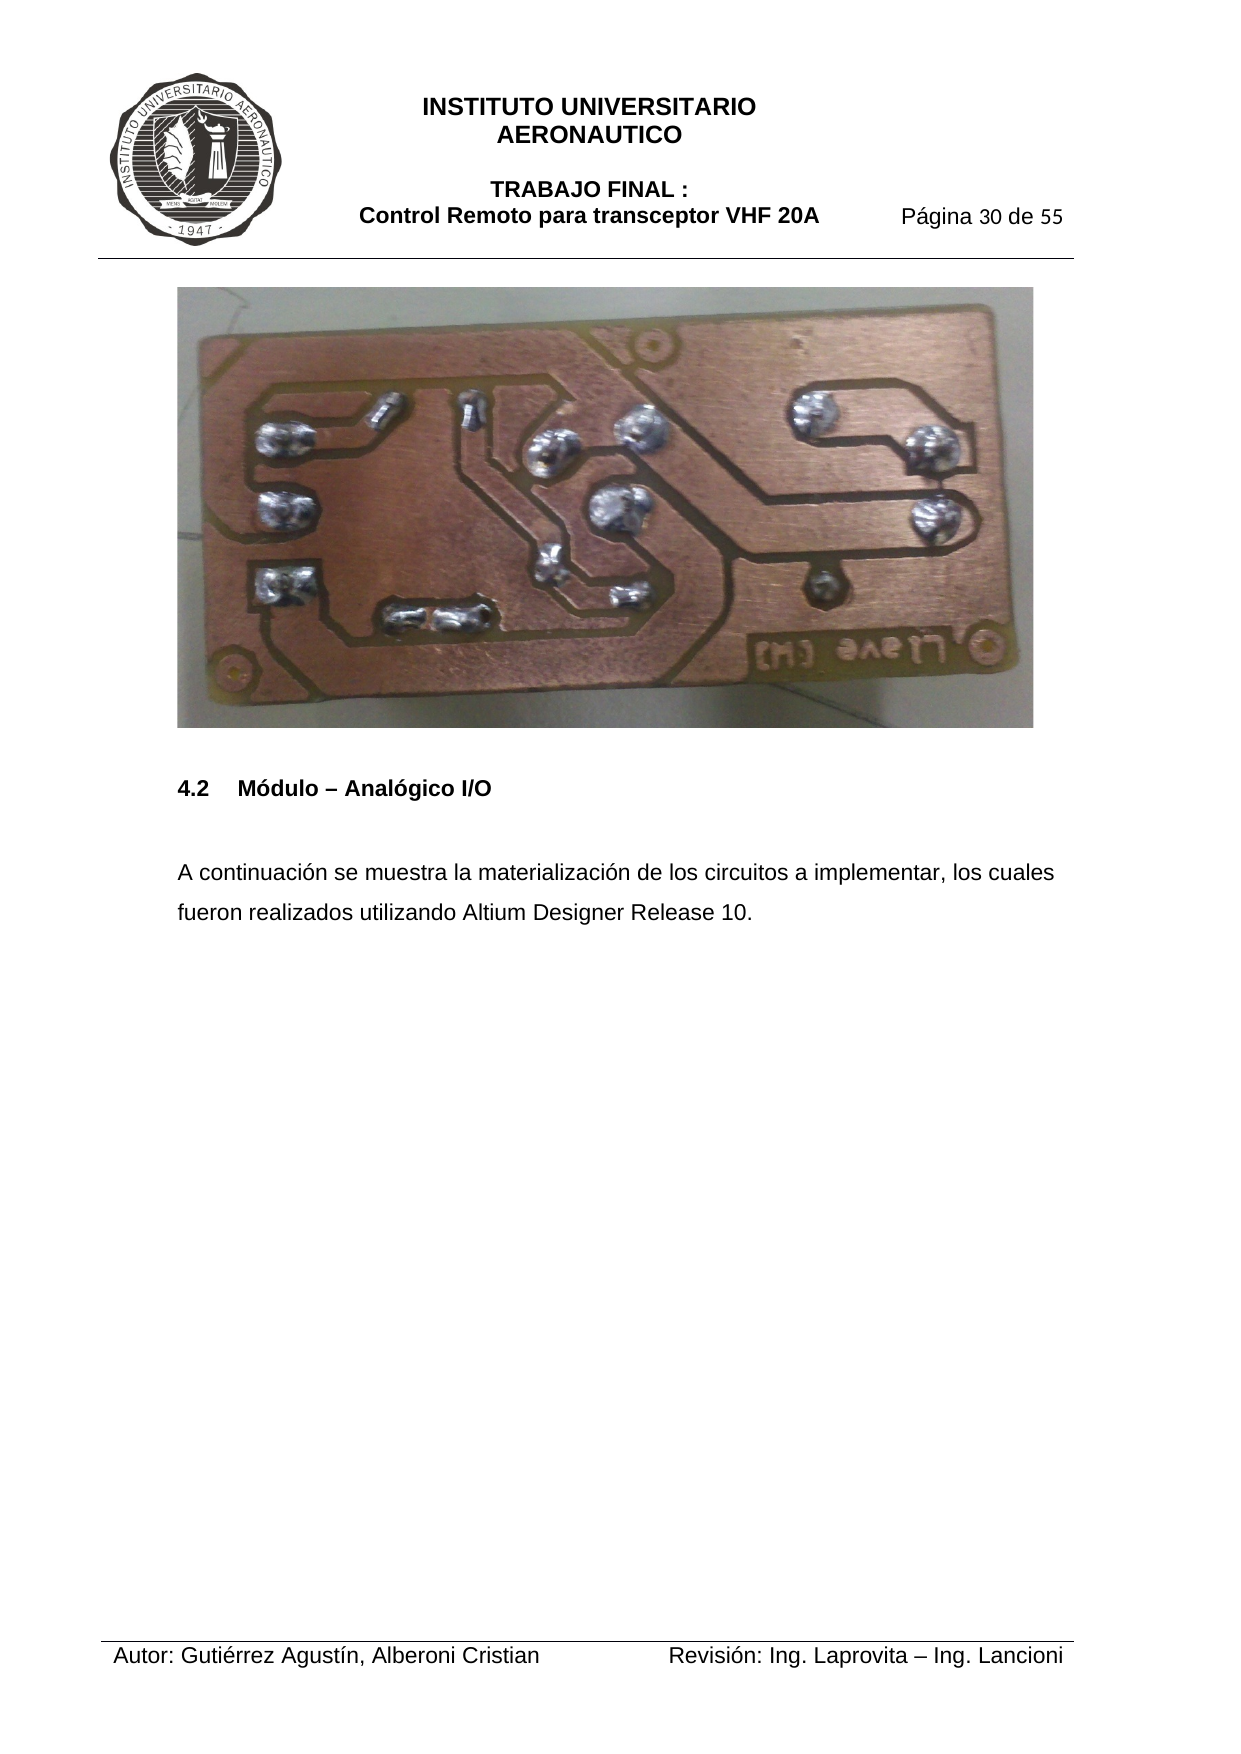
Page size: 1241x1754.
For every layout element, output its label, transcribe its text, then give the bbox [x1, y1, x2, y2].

picture [109, 73, 282, 246]
text A continuación se muestra la materialización de los circuitos a implementar, los cuales fueron realizados utilizando Altium Designer Release 10. [177, 859, 1063, 925]
picture [177, 287, 1034, 728]
list Módulo – Analógico I/O [177, 775, 1063, 801]
